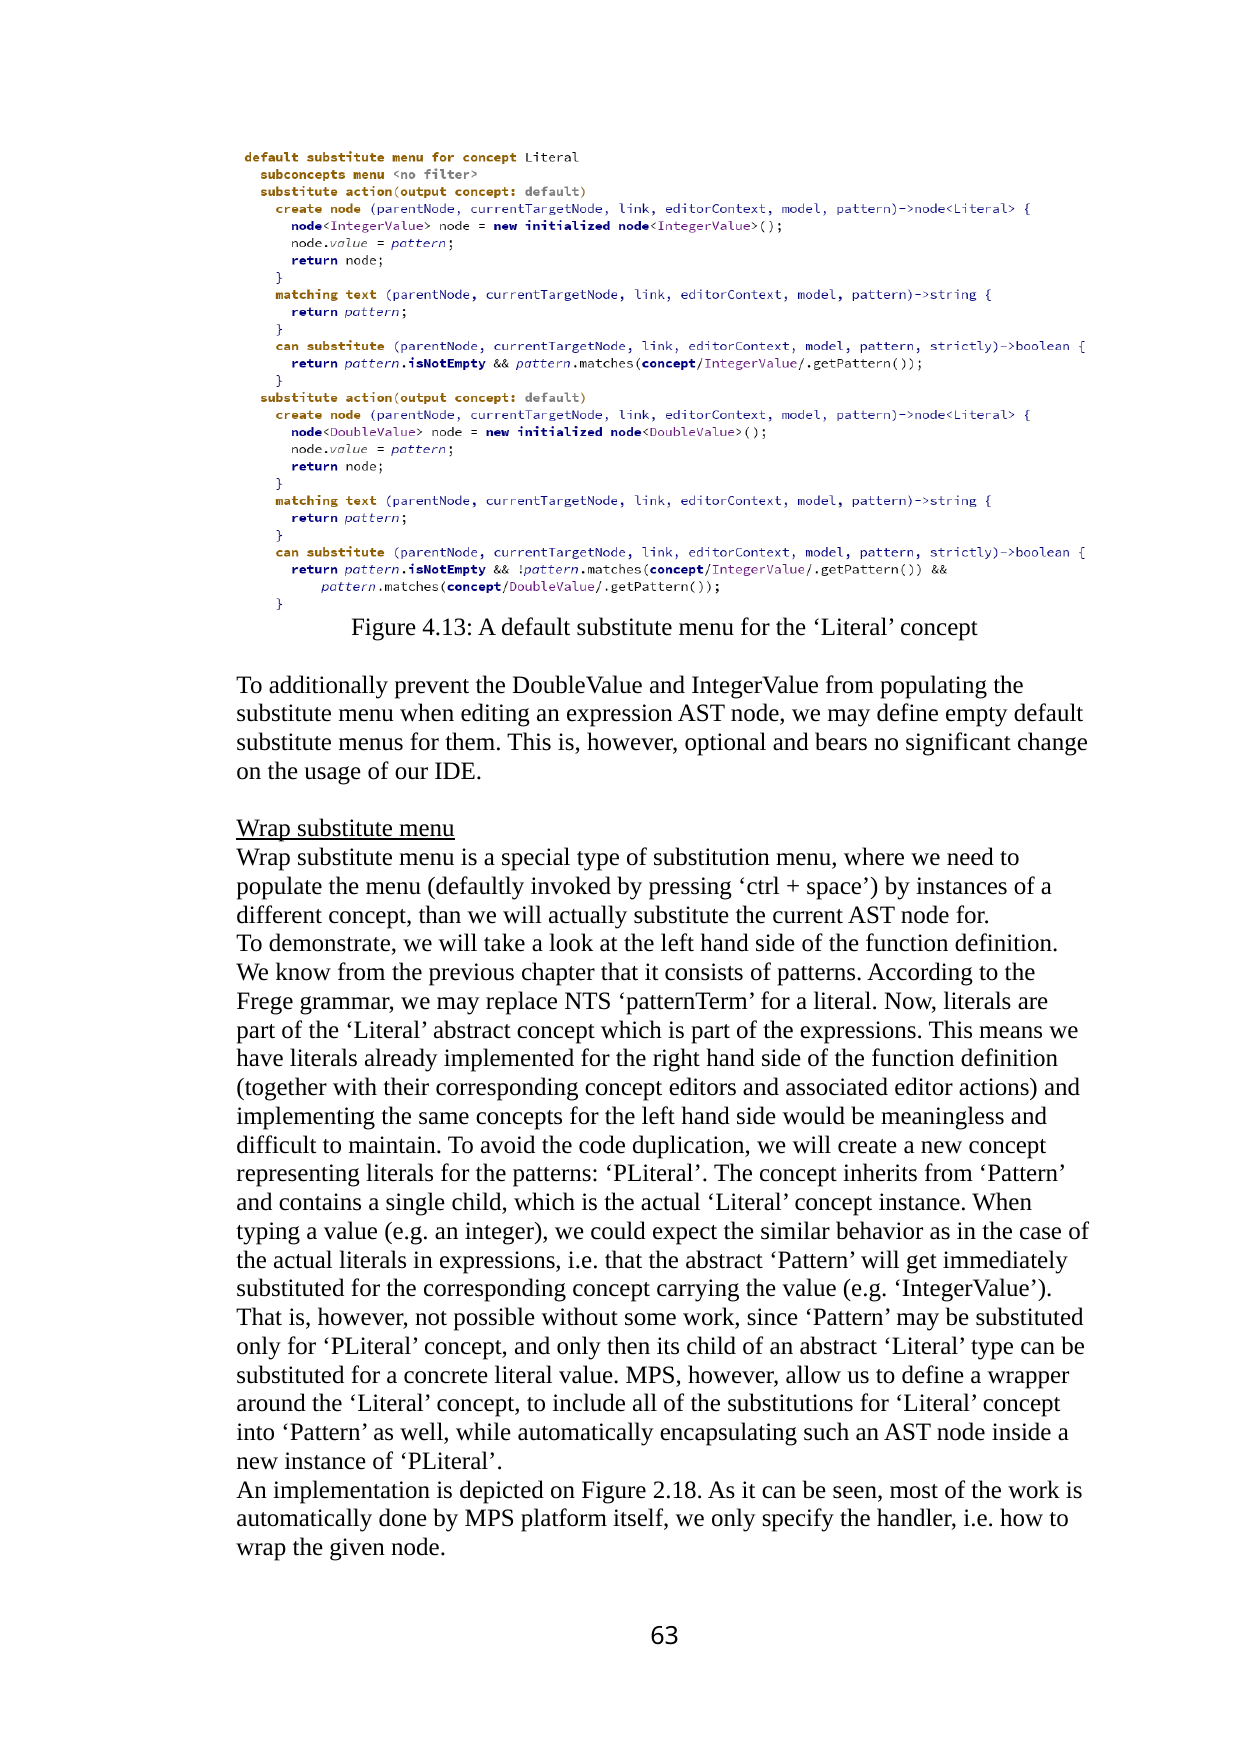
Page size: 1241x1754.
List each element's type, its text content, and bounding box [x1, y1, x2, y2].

text Figure 4.13: A default substitute menu for the ‘Literal’ concept [236, 612, 1092, 641]
text To demonstrate, we will take a look at the left hand side of the function definition. We know from the previous chapter that it consists of patterns. According to the Frege grammar, we may replace NTS ‘patternTerm’ for a literal. Now, literals are part of the ‘Literal’ abstract concept which is part of the expressions. This means we have literals already implemented for the right hand side of the function definition (together with their corresponding concept editors and associated editor actions) and implementing the same concepts for the left hand side would be meaningless and difficult to maintain. To avoid the code duplication, we will create a new concept representing literals for the patterns: ‘PLiteral’. The concept inherits from ‘Pattern’ and contains a single child, which is the actual ‘Literal’ concept instance. When typing a value (e.g. an integer), we could expect the similar behavior as in the case of the actual literals in expressions, i.e. that the abstract ‘Pattern’ will get immediately substituted for the corresponding concept carrying the value (e.g. ‘IntegerValue’). That is, however, not possible without some work, since ‘Pattern’ may be substituted only for ‘PLiteral’ concept, and only then its child of an abstract ‘Literal’ type can be substituted for a concrete literal value. MPS, however, allow us to define a wrapper around the ‘Literal’ concept, to include all of the substitutions for ‘Literal’ concept into ‘Pattern’ as well, while automatically encapsulating such an AST node inside a new instance of ‘PLiteral’. [236, 928, 1092, 1475]
text Wrap substitute menu [236, 813, 1092, 842]
picture [240, 147, 1089, 613]
text To additionally prevent the DoubleValue and IntegerValue from populating the substitute menu when editing an expression AST node, we may define empty default substitute menus for them. This is, however, optional and bears no significant change on the usage of our IDE. [236, 670, 1092, 785]
text An implementation is depicted on Figure 2.18. As it can be seen, most of the work is automatically done by MPS platform itself, we only specify the handler, i.e. how to wrap the given node. [236, 1475, 1092, 1561]
text Wrap substitute menu is a special type of substitution menu, where we need to populate the menu (defaultly invoked by pressing ‘ctrl + space’) by instances of a different concept, than we will actually substitute the current AST node for. [236, 842, 1092, 928]
